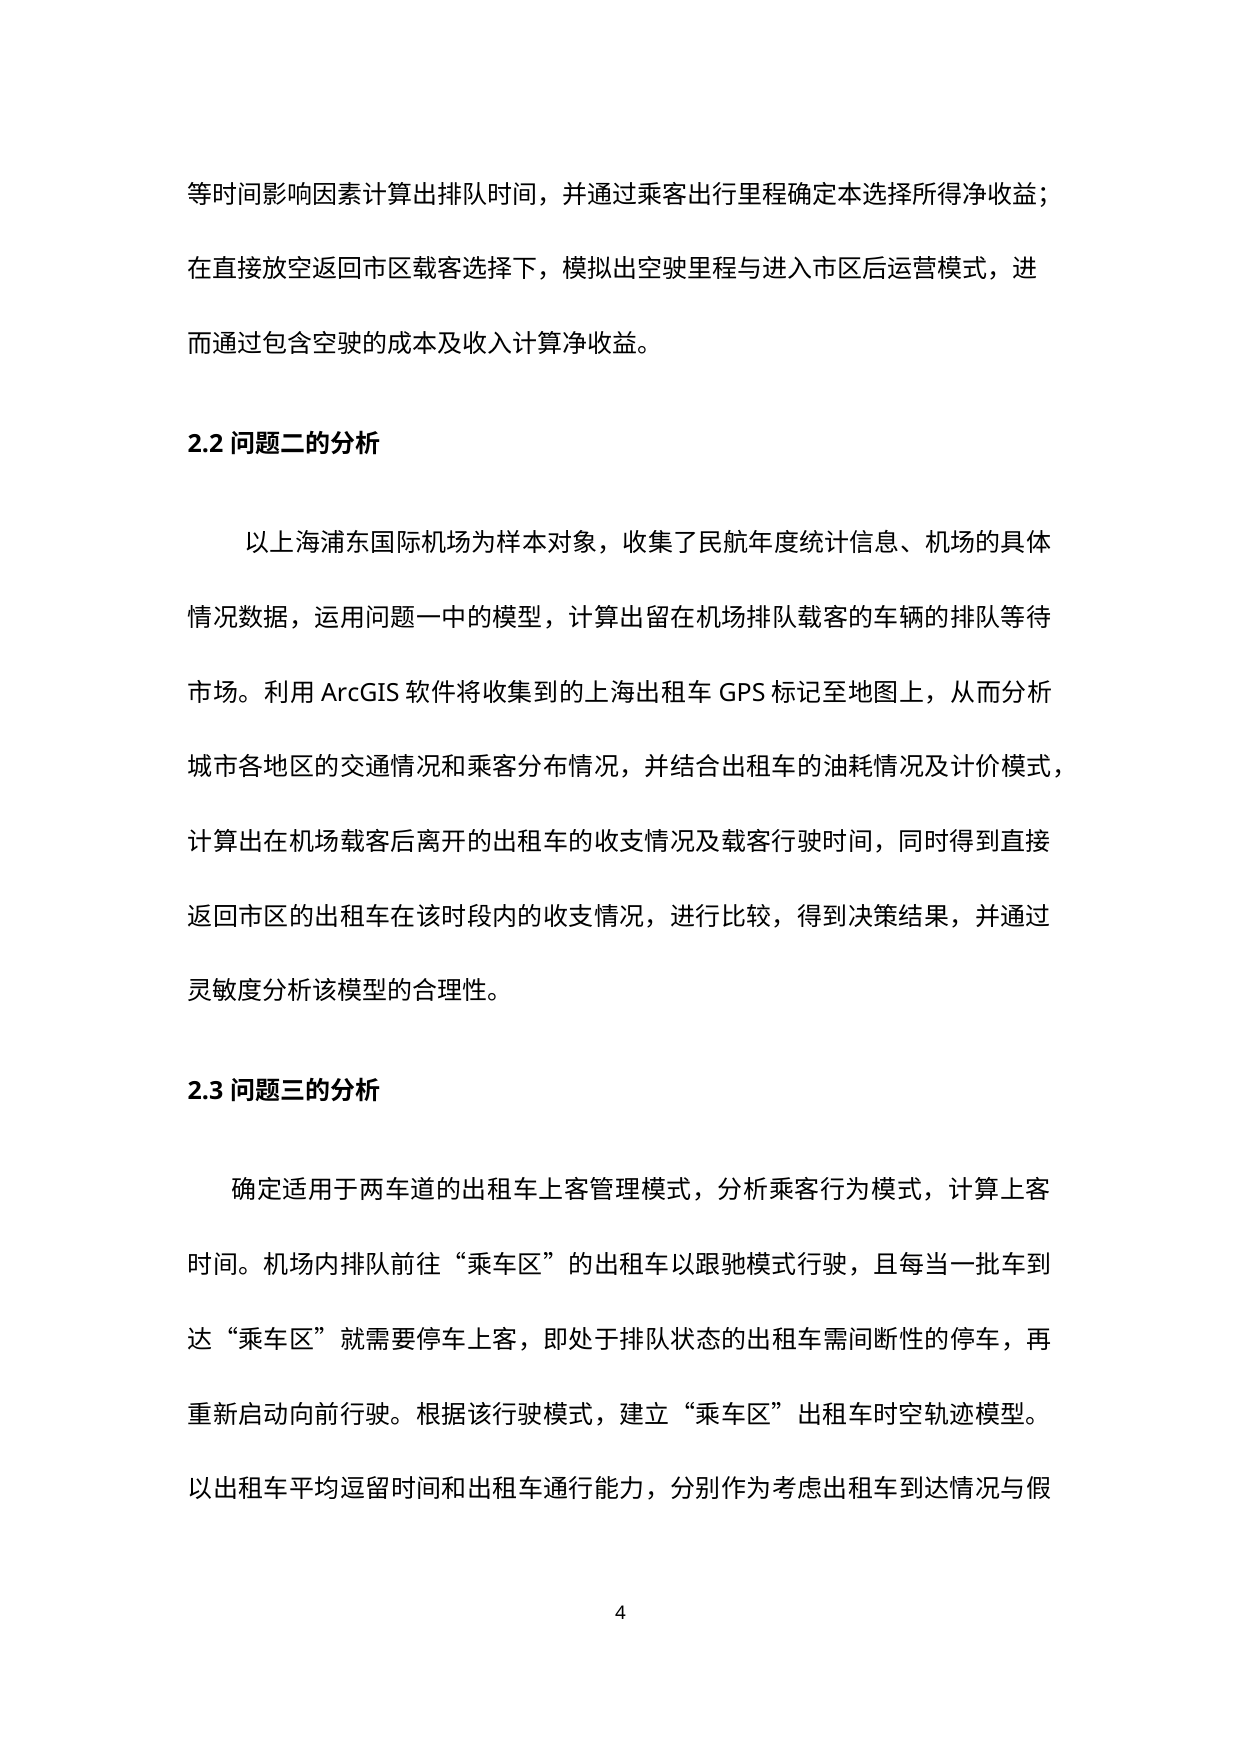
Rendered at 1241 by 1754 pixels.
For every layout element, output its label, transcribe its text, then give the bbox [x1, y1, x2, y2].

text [187, 1156, 1053, 1519]
text 以上海浦东国际机场为样本对象，收集了民航年度统计信息、机场的具体情况数据，运用问题一中的模型，计算出留在机场排队载客的车辆的排队等待市场。利用ArcGIS软件将收集到的上海出租车GPS标记至地图上，从而分析城市各地区的交通情况和乘客分布情况，并结合出租车的油耗情况及计价模式，计算出在机场载客后离开的出租车的收支情况及载客行驶时间，同时得到直接返回市区的出租车在该时段内的收支情况，进行比较，得到决策结果，并通过灵敏度分析该模型的合理性。 [187, 508, 1053, 1021]
subtitle 2.2 问题二的分析 [187, 409, 1053, 474]
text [187, 160, 1053, 374]
subtitle 2.3 问题三的分析 [187, 1056, 1053, 1121]
